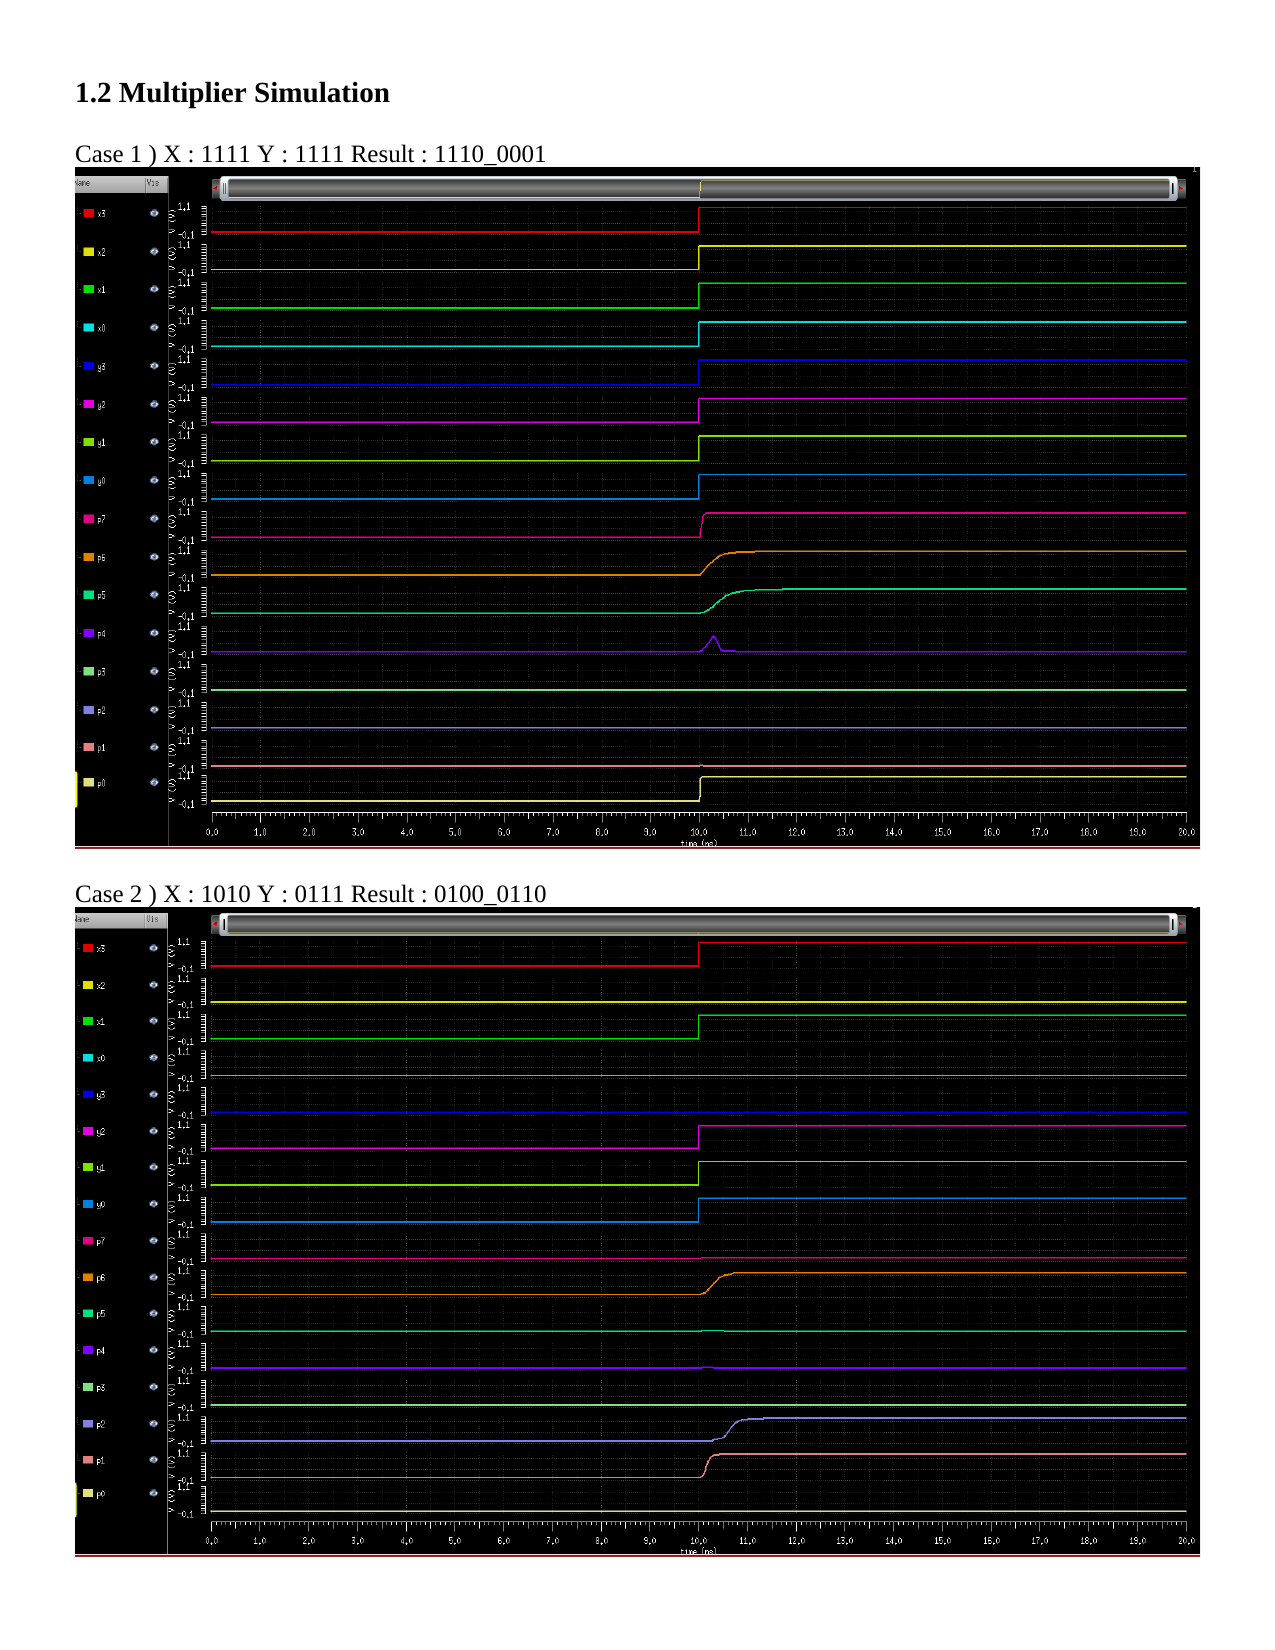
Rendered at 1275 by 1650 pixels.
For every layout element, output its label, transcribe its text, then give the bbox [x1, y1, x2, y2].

picture [75, 907, 1200, 1557]
picture [75, 167, 1200, 849]
subtitle 1.2 Multiplier Simulation [75, 75, 1200, 108]
text Case 1 ) X : 1111 Y : 1111 Result : 1110_0001 [75, 139, 1200, 167]
text Case 2 ) X : 1010 Y : 0111 Result : 0100_0110 [75, 879, 1200, 907]
